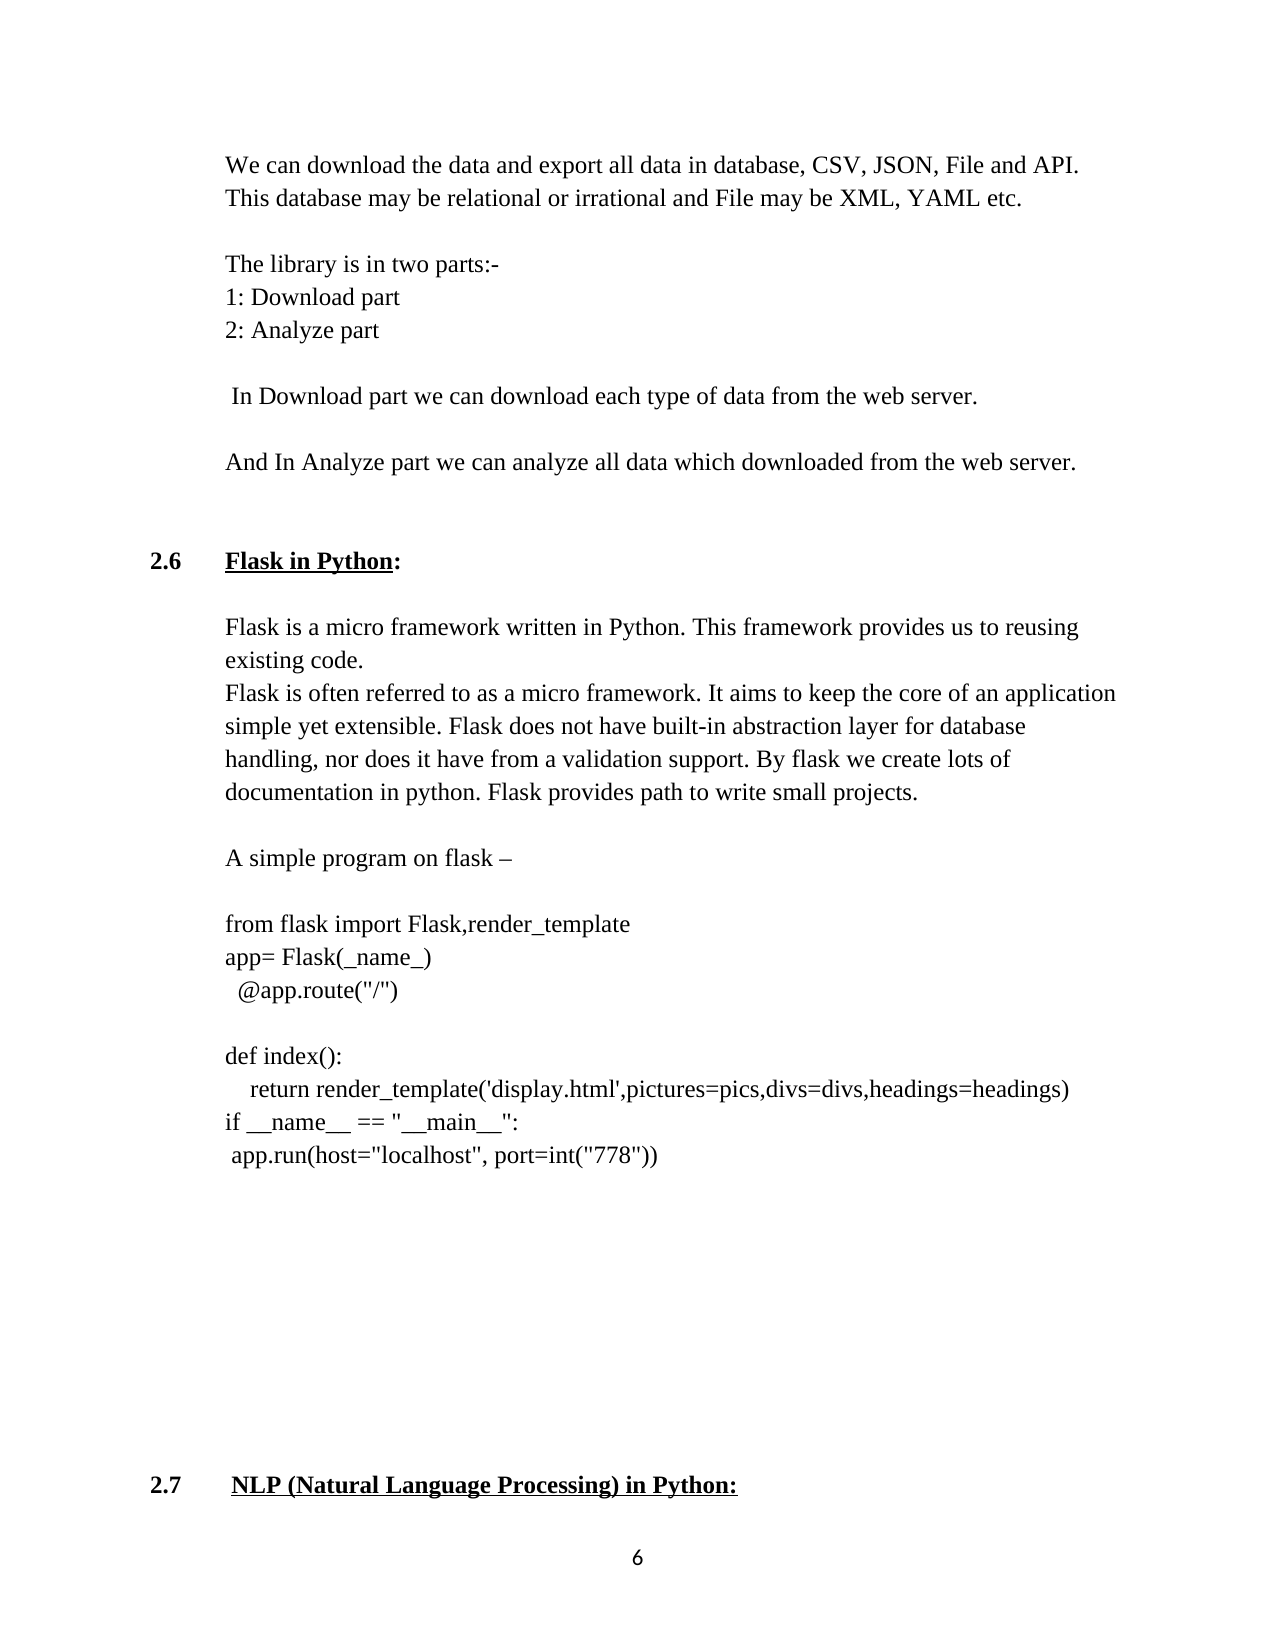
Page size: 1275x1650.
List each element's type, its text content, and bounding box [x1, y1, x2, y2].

text 2: Analyze part [225, 315, 1125, 344]
text The library is in two parts:- [225, 249, 1125, 278]
text 2.7 NLP (Natural Language Processing) in Python: [150, 1470, 1125, 1499]
text if __name__ == "__main__": [225, 1107, 1125, 1136]
text app.run(host="localhost", port=int("778")) [225, 1140, 1125, 1168]
text In Download part we can download each type of data from the web server. [225, 381, 1125, 410]
text And In Analyze part we can analyze all data which downloaded from the web server. [225, 447, 1125, 476]
text Flask is often referred to as a micro framework. It aims to keep the core of an application simple yet extensible. Flask does not have built-in abstraction layer for database handling, nor does it have from a validation support. By flask we create lots of documentation in python. Flask provides path to write small projects. [225, 678, 1125, 806]
text from flask import Flask,render_template [225, 909, 1125, 938]
text return render_template('display.html',pictures=pics,divs=divs,headings=headings) [225, 1074, 1125, 1102]
text 2.6 Flask in Python: [150, 546, 1125, 575]
text A simple program on flask – [225, 843, 1125, 872]
text @app.route("/") [225, 976, 1125, 1004]
text app= Flask(_name_) [225, 942, 1125, 971]
text We can download the data and export all data in database, CSV, JSON, File and API. This database may be relational or irrational and File may be XML, YAML etc. [225, 150, 1125, 212]
text 1: Download part [225, 282, 1125, 311]
text Flask is a micro framework written in Python. This framework provides us to reusing existing code. [225, 612, 1125, 674]
text def index(): [225, 1041, 1125, 1069]
